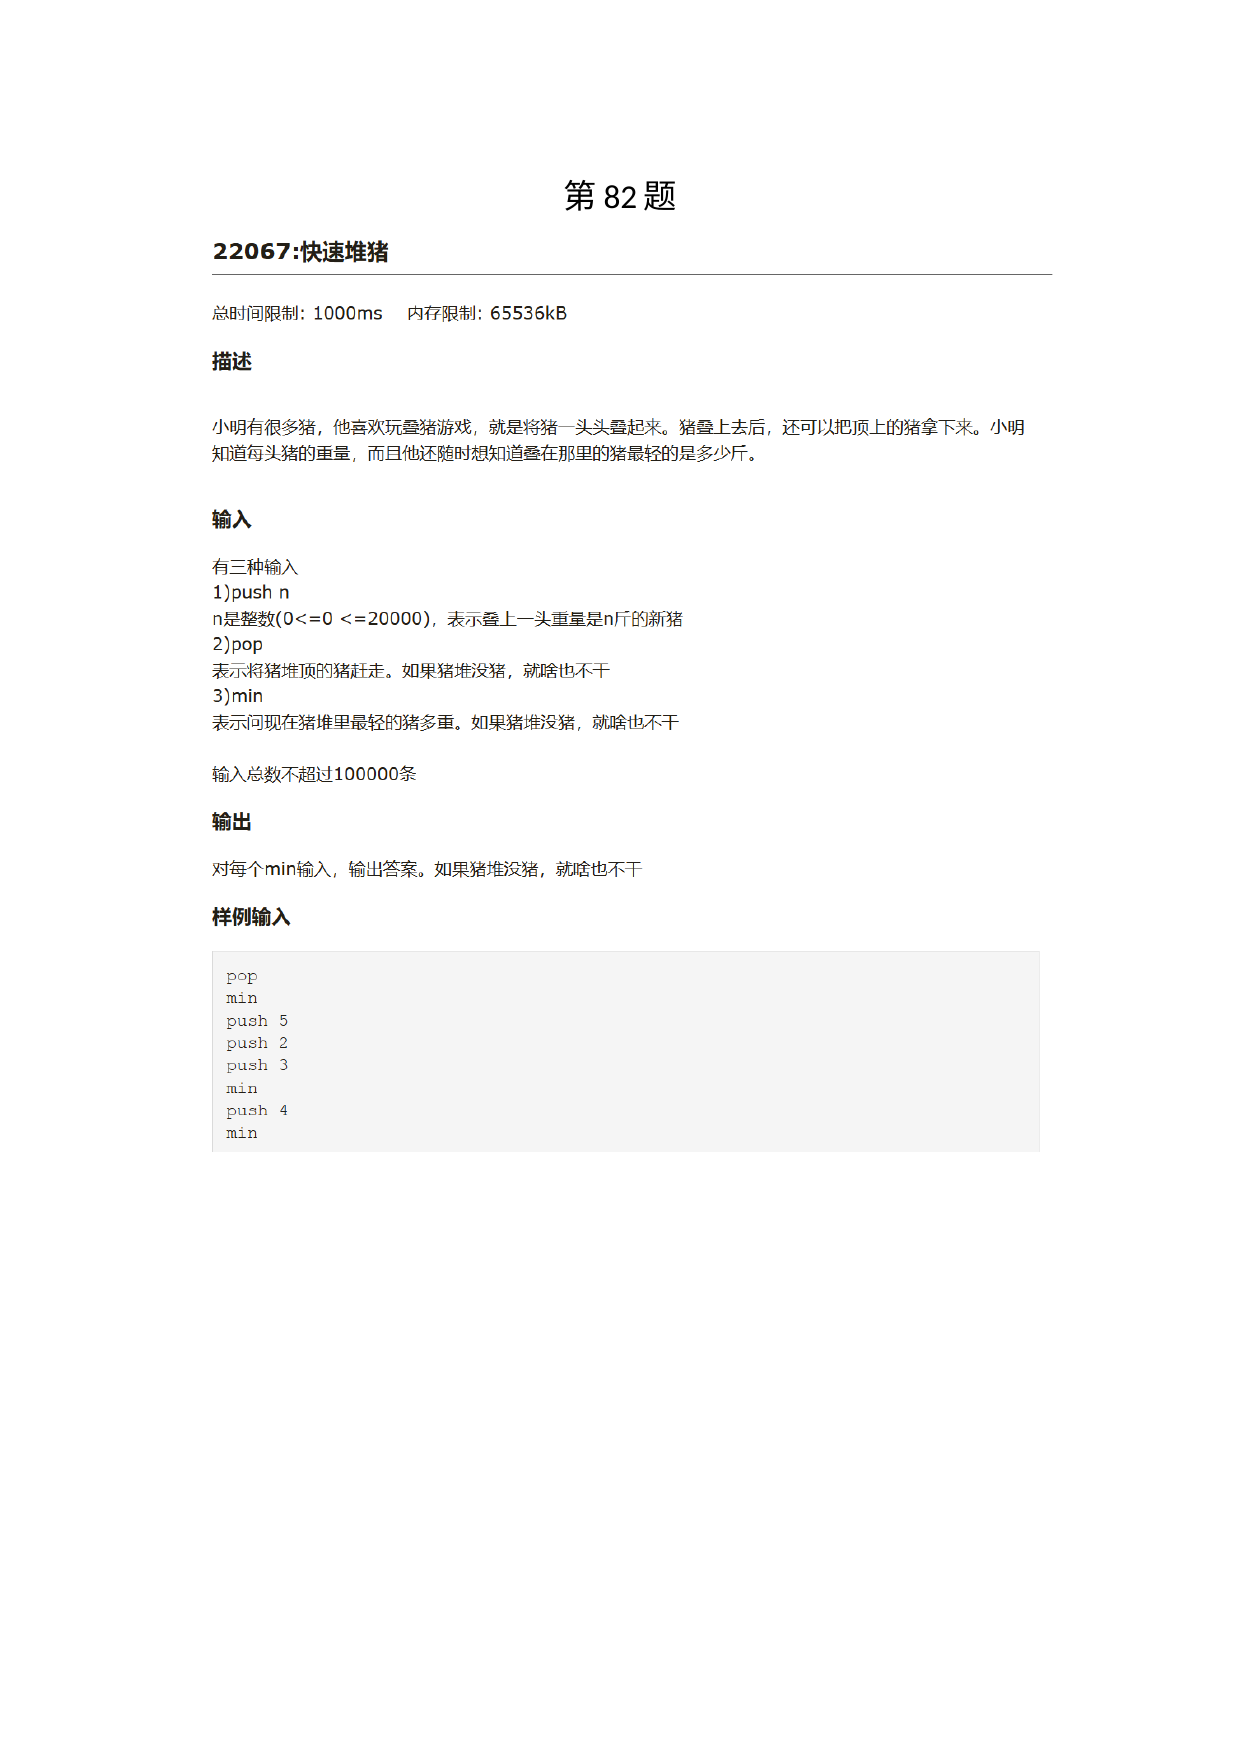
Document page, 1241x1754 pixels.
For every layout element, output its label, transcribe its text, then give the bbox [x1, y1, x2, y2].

text 第82题 [187, 162, 1053, 227]
picture [187, 227, 1053, 1152]
